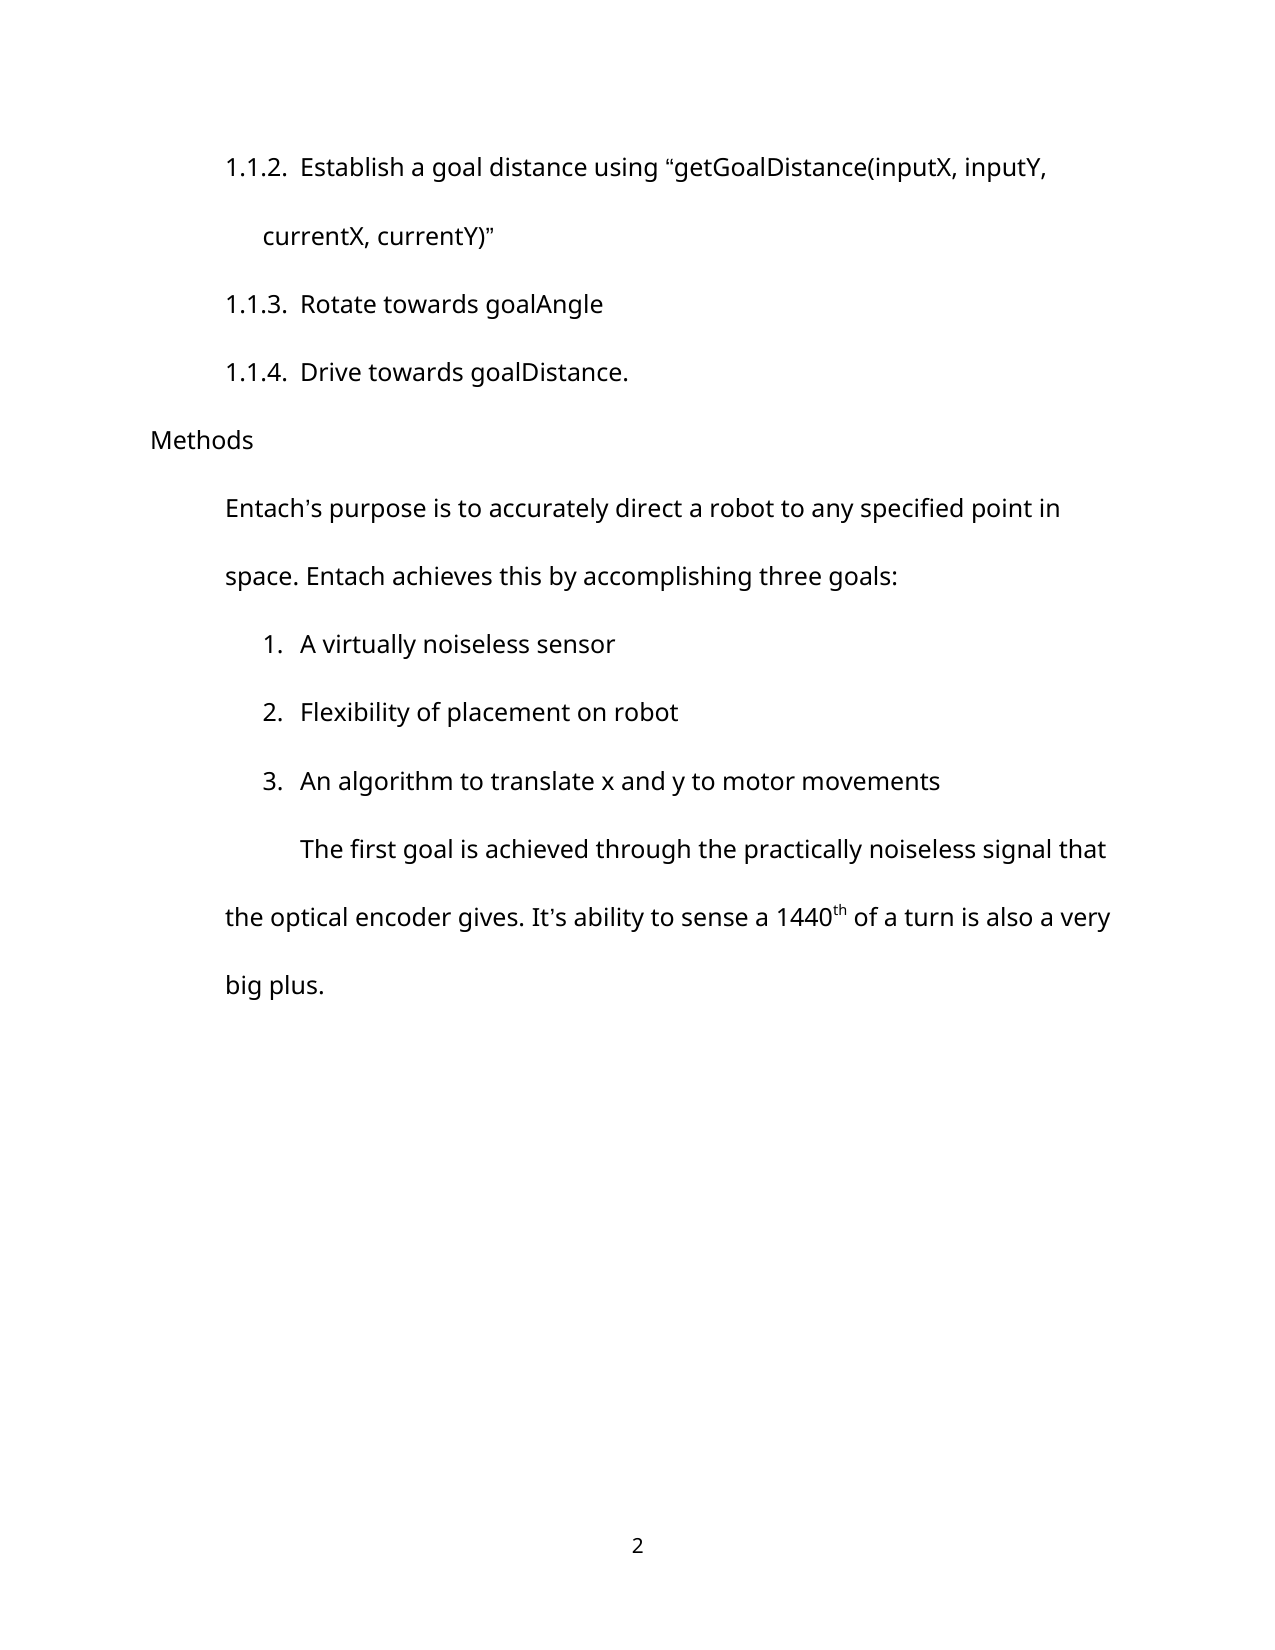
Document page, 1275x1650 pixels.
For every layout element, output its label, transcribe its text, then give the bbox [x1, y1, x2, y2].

list Drive towards goalDistance. [225, 354, 1125, 388]
text Entach’s purpose is to accurately direct a robot to any specified point in space. Entach achieves this by accomplishing three goals: [225, 491, 1125, 593]
list An algorithm to translate x and y to motor movements [262, 763, 1125, 797]
list Establish a goal distance using “getGoalDistance(inputX, inputY, currentX, currentY)” [225, 150, 1125, 252]
list Rotate towards goalAngle [225, 286, 1125, 320]
list Flexibility of placement on robot [262, 695, 1125, 729]
list A virtually noiseless sensor [262, 627, 1125, 661]
text Methods [150, 422, 1125, 457]
text The first goal is achieved through the practically noiseless signal that the optical encoder gives. It’s ability to sense a 1440th of a turn is also a very big plus. [225, 831, 1125, 1002]
